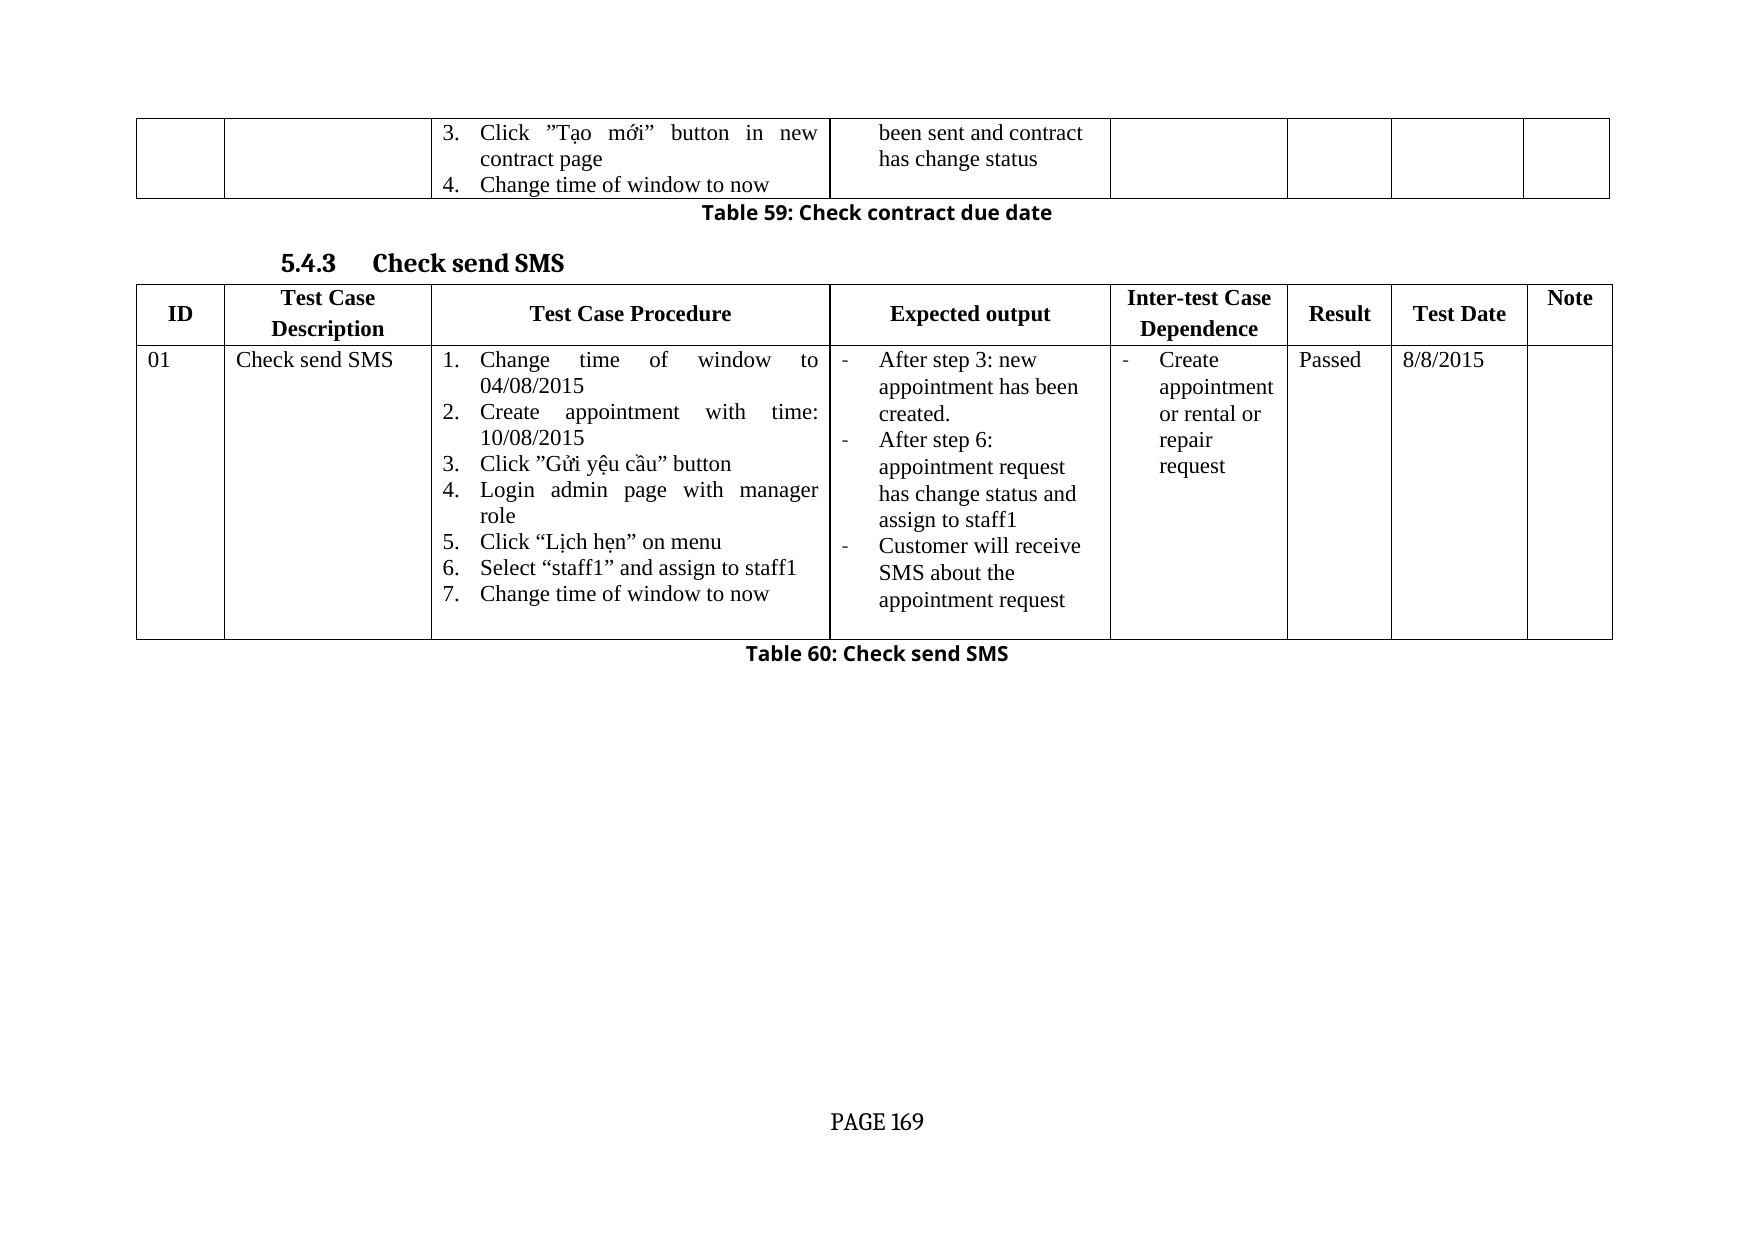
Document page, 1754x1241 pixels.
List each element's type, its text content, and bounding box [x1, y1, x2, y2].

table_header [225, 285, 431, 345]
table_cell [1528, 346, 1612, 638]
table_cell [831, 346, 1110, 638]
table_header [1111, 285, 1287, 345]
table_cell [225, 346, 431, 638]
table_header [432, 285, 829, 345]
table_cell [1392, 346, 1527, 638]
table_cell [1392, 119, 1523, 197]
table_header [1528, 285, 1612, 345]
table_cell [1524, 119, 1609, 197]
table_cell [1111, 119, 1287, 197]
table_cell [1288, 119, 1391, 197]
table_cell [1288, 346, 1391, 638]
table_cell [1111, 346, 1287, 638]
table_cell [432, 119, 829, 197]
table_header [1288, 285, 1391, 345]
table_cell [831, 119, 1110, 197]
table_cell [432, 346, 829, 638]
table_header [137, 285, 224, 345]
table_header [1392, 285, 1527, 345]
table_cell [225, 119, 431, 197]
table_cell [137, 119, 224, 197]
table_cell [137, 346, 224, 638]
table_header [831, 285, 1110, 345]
subtitle Check send SMS [281, 248, 1606, 279]
